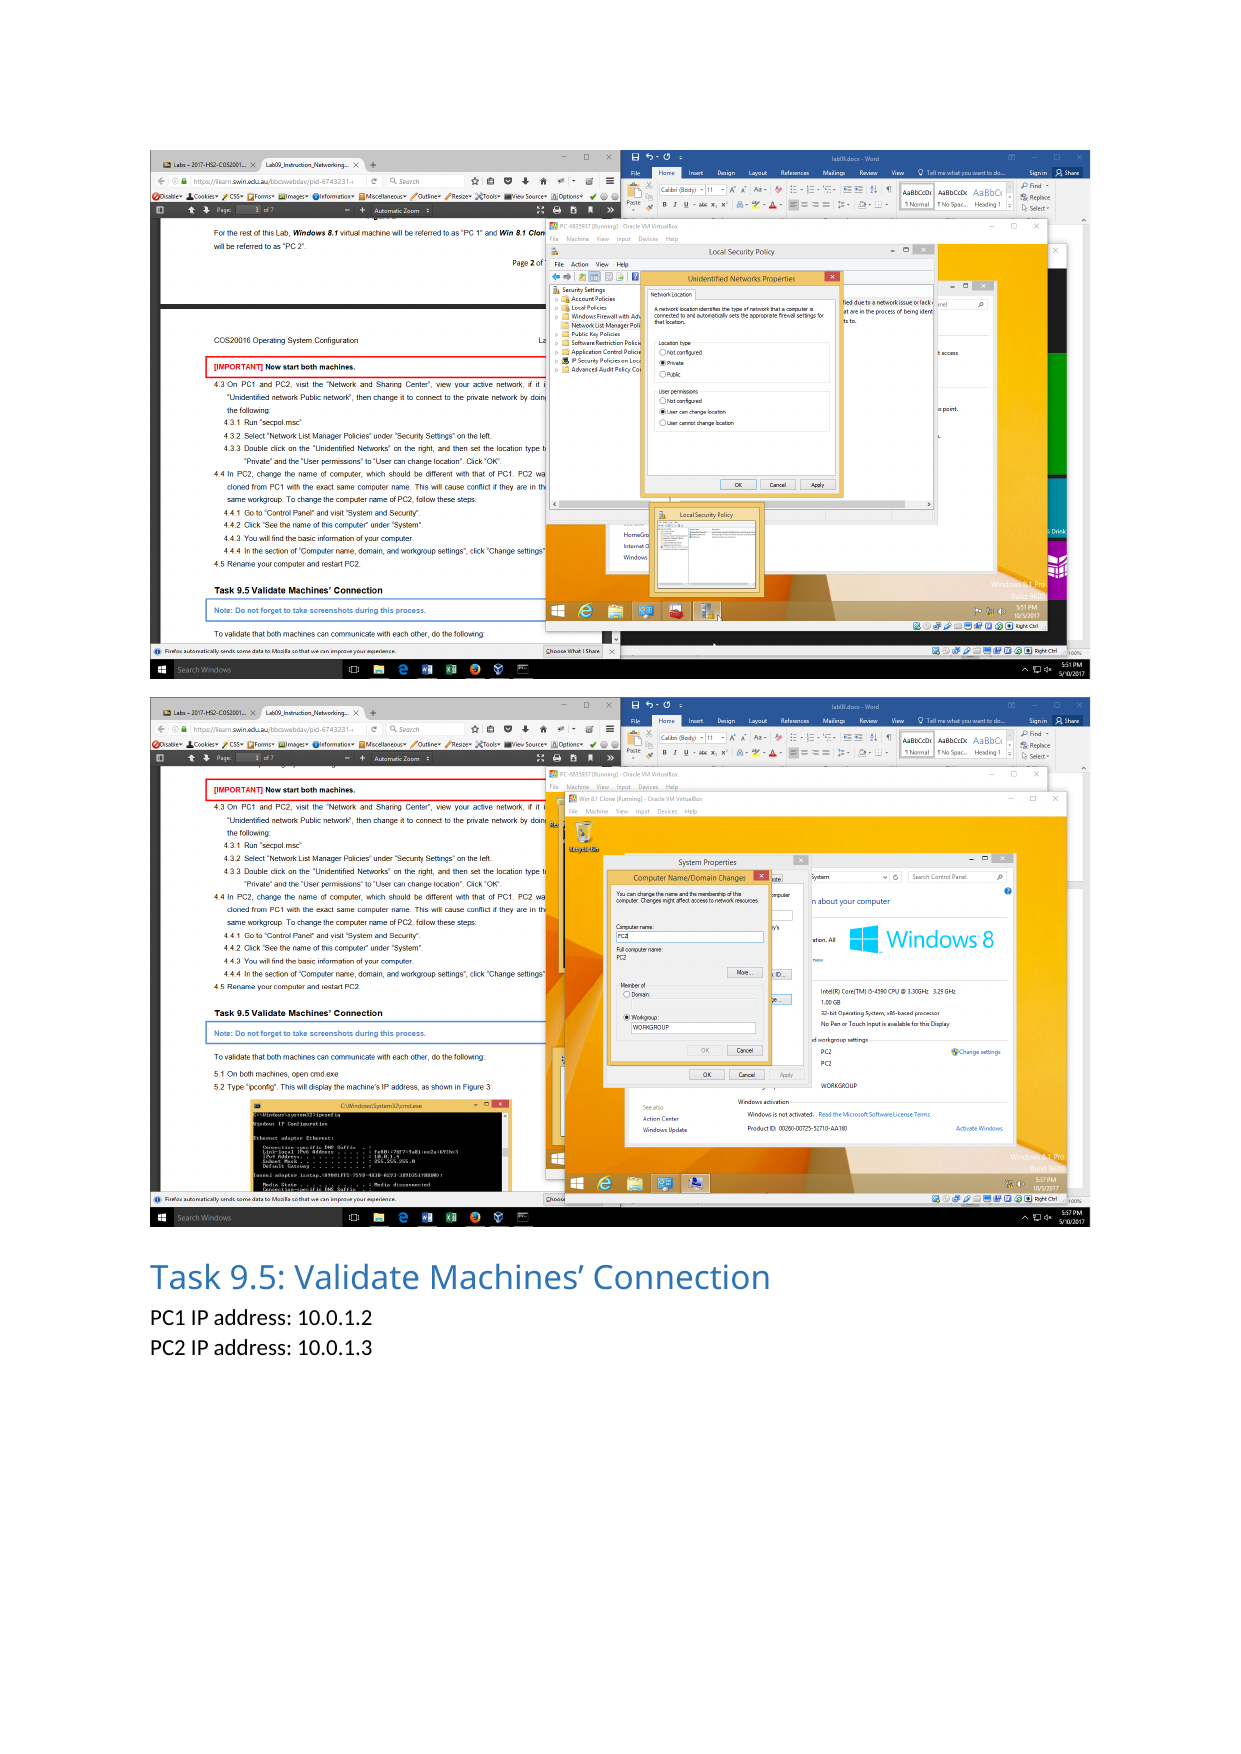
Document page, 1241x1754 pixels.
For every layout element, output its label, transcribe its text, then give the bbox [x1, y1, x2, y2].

picture [150, 697, 1091, 1227]
subtitle Task 9.5: Validate Machines’ Connection [150, 1254, 1090, 1299]
text PC1 IP address: 10.0.1.2 PC2 IP address: 10.0.1.3 [150, 1303, 1090, 1361]
picture [150, 150, 1091, 679]
